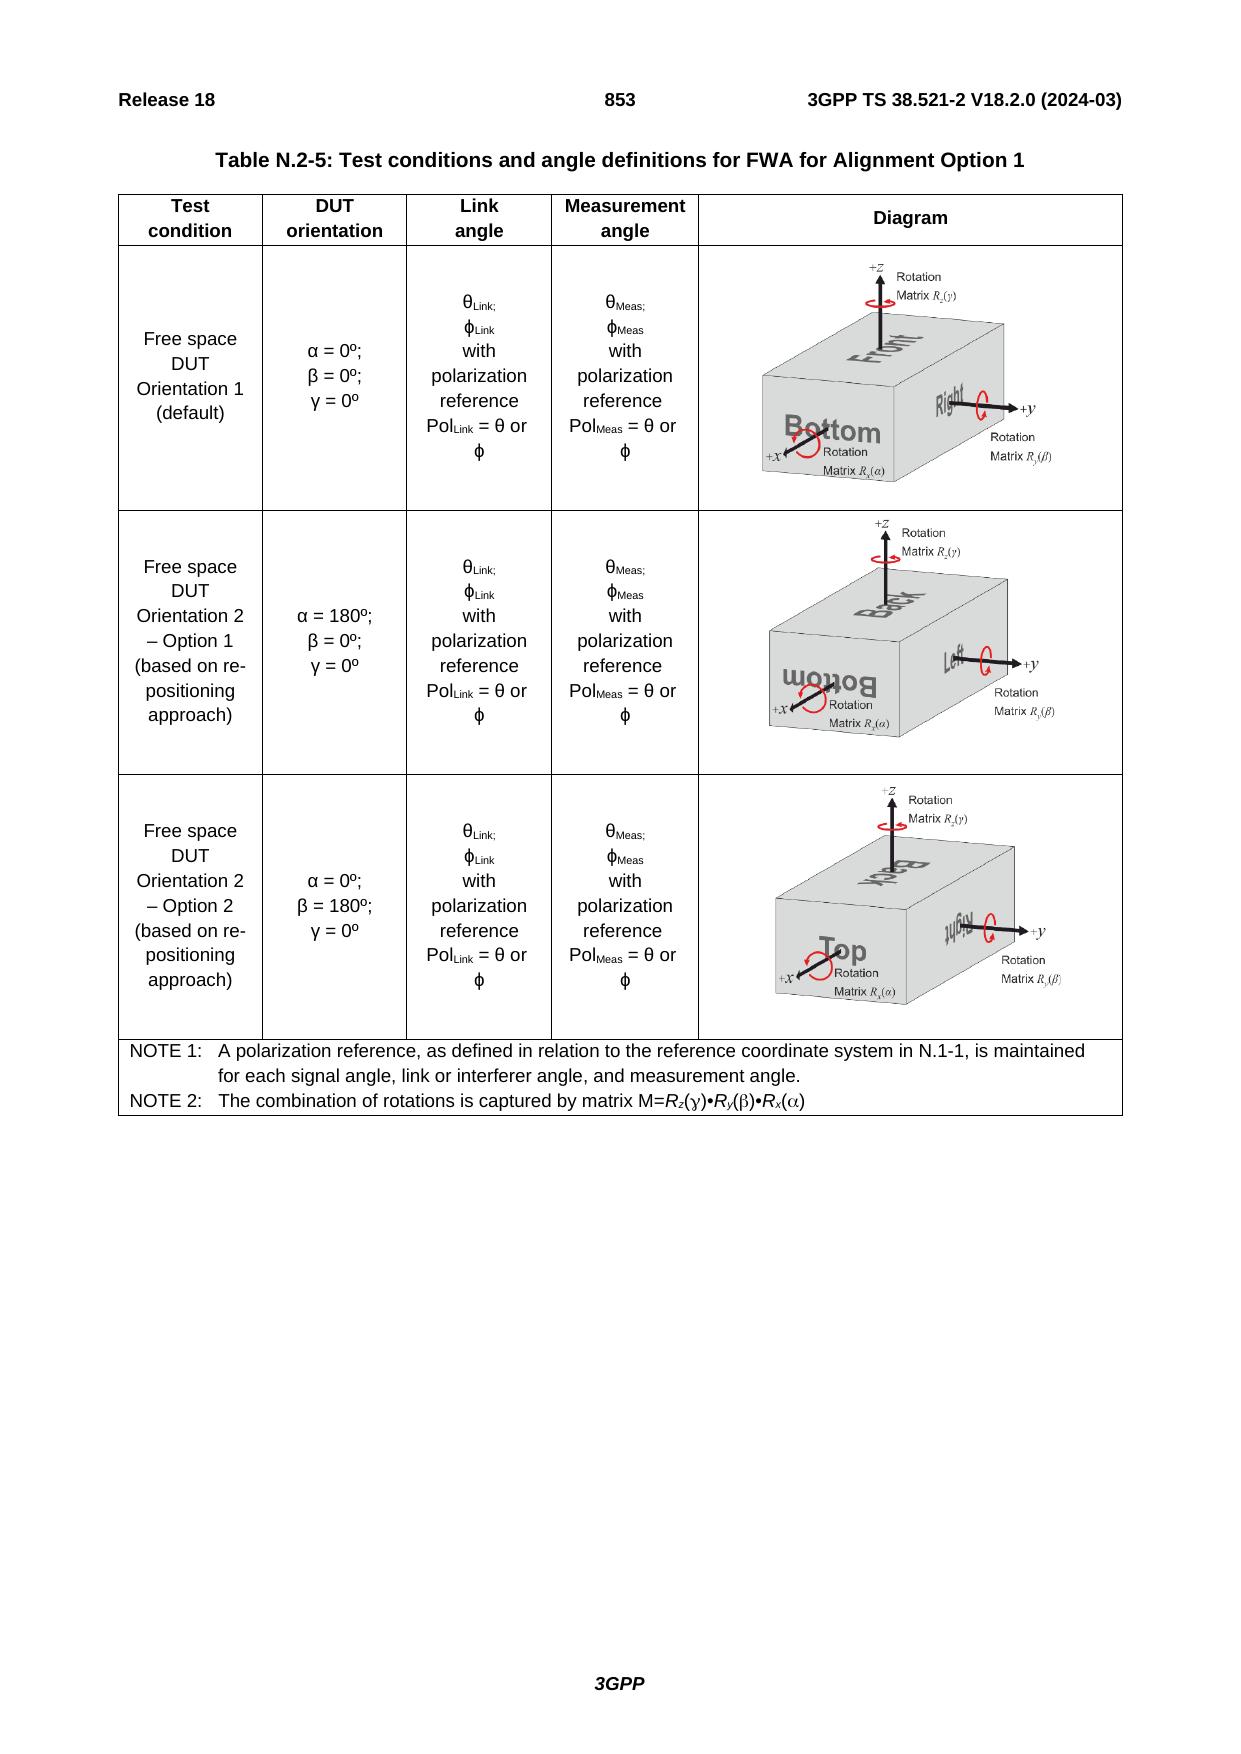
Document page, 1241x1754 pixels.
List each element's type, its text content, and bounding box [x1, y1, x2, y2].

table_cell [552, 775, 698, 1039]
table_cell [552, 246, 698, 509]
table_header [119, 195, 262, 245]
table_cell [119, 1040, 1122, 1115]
picture [760, 775, 1061, 1011]
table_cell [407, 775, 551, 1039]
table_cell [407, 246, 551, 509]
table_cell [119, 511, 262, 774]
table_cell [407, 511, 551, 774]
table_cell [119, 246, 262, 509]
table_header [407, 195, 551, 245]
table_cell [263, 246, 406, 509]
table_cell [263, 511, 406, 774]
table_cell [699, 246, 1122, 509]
picture [762, 245, 1059, 482]
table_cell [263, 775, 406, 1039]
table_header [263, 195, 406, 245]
picture [760, 510, 1061, 746]
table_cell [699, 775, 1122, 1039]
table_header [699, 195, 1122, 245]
text Table N.2-5: Test conditions and angle definitions for FWA for Alignment Option 1 [118, 147, 1122, 171]
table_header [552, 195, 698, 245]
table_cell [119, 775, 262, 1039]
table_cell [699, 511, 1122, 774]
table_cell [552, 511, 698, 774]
